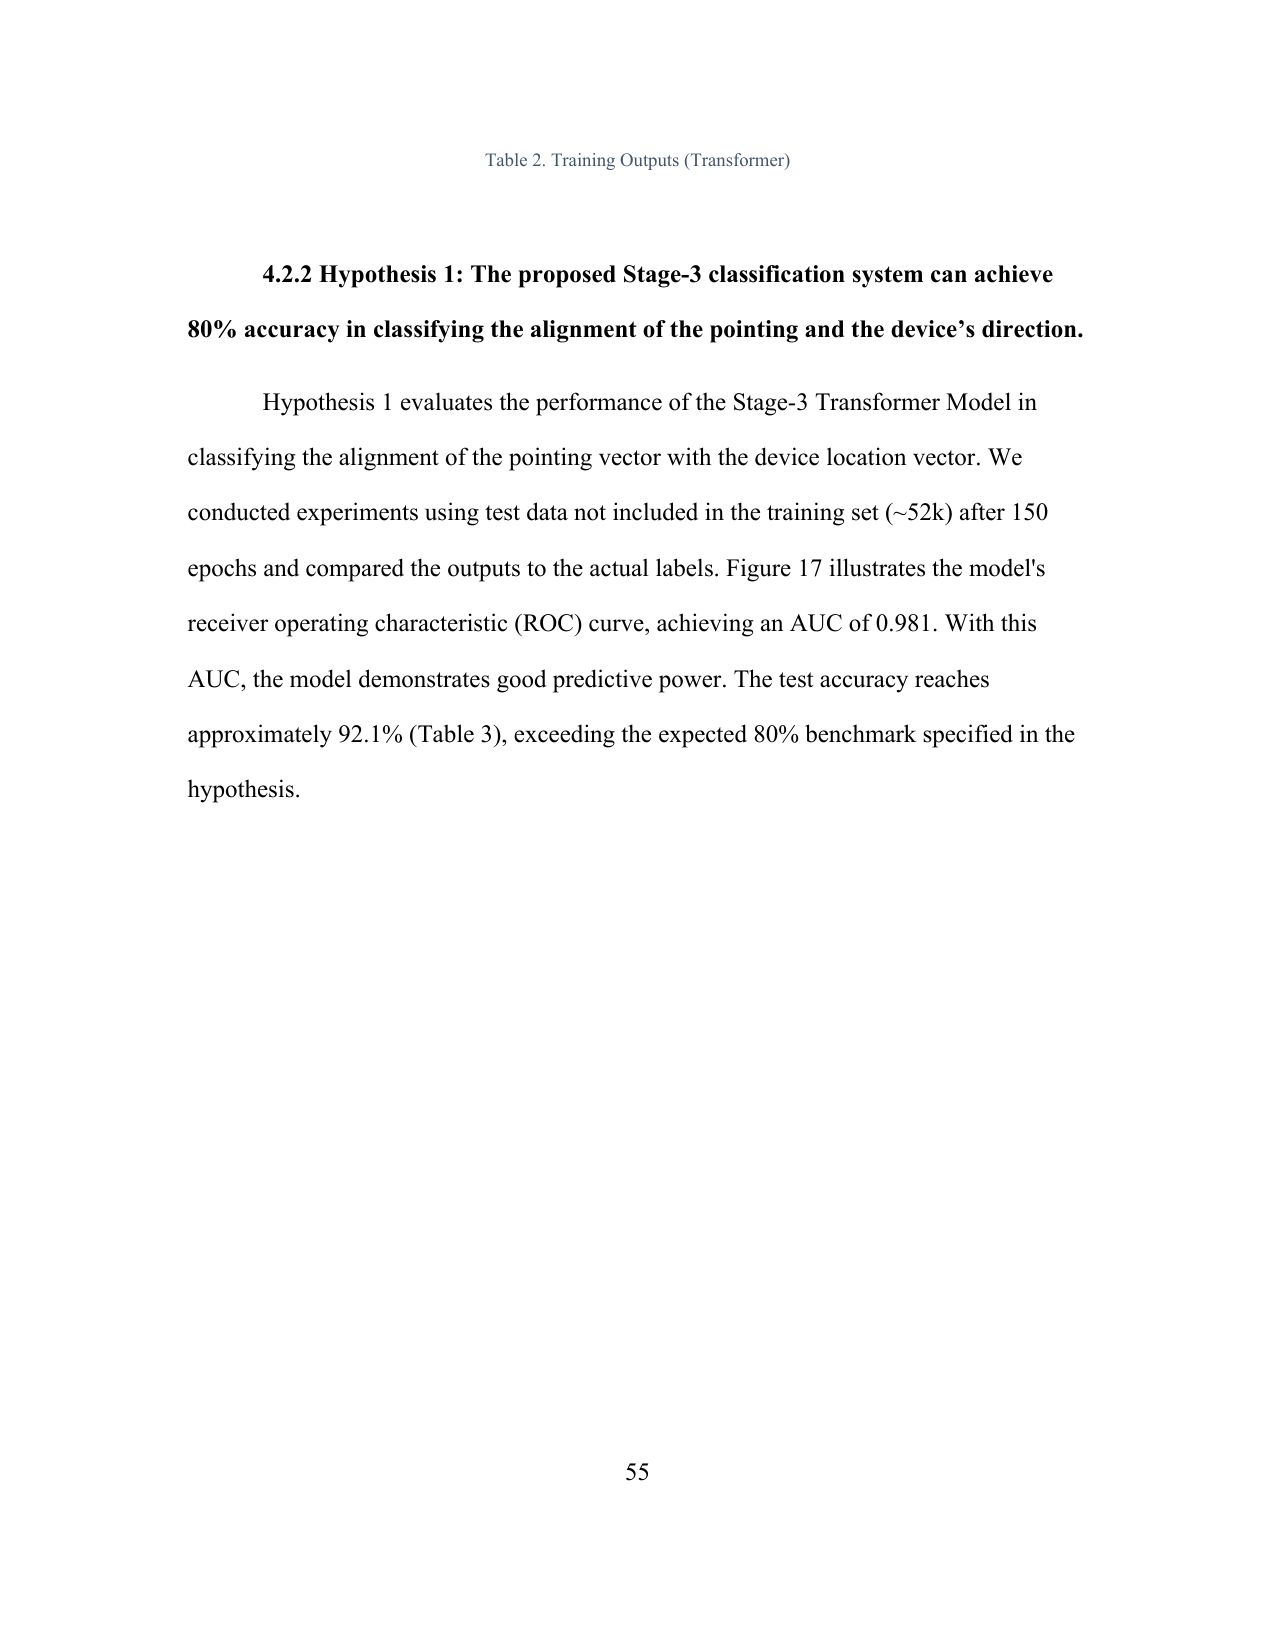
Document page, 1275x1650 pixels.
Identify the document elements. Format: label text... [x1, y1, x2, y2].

subtitle 4.2.2 Hypothesis 1: The proposed Stage-3 classification system can achieve 80% accuracy in classifying the alignment of the pointing and the device’s direction. [187, 260, 1087, 343]
text Hypothesis 1 evaluates the performance of the Stage-3 Transformer Model in classifying the alignment of the pointing vector with the device location vector. We conducted experiments using test data not included in the training set (~52k) after 150 epochs and compared the outputs to the actual labels. Figure 17 illustrates the model's receiver operating characteristic (ROC) curve, achieving an AUC of 0.981. With this AUC, the model demonstrates good predictive power. The test accuracy reaches approximately 92.1% (Table 3), exceeding the expected 80% benchmark specified in the hypothesis. [187, 388, 1087, 803]
